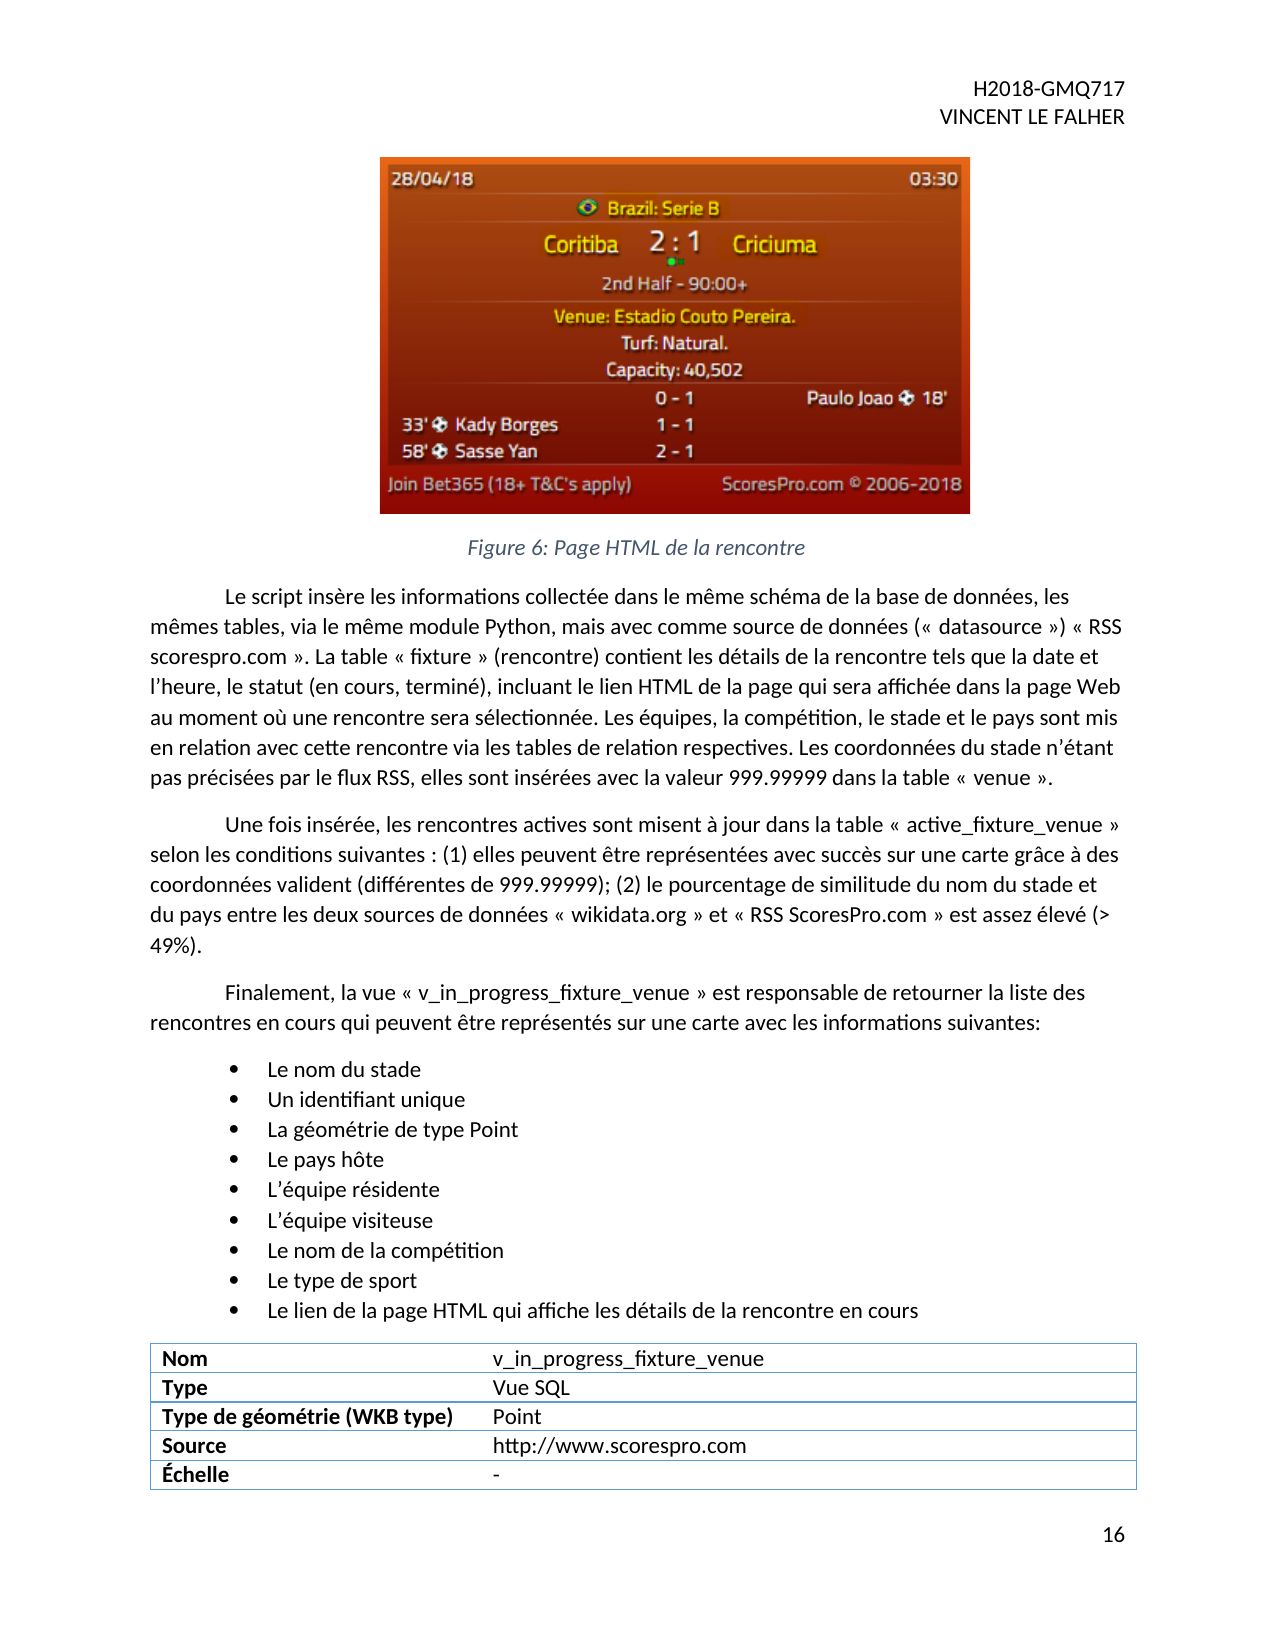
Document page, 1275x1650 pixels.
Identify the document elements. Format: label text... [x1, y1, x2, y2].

table_cell Échelle [151, 1461, 481, 1488]
list La géométrie de type Point [230, 1115, 1125, 1143]
text Le script insère les informations collectée dans le même schéma de la base de données, les mêmes tables, via le même module Python, mais avec comme source de données (« datasource ») « RSS scorespro.com ». La table « fixture » (rencontre) contient les détails de la rencontre tels que la date et l’heure, le statut (en cours, terminé), incluant le lien HTML de la page qui sera affichée dans la page Web au moment où une rencontre sera sélectionnée. Les équipes, la compétition, le stade et le pays sont mis en relation avec cette rencontre via les tables de relation respectives. Les coordonnées du stade n’étant pas précisées par le flux RSS, elles sont insérées avec la valeur 999.99999 dans la table « venue ». [150, 582, 1125, 791]
list Le type de sport [230, 1266, 1125, 1294]
list Le pays hôte [230, 1145, 1125, 1173]
list L’équipe visiteuse [230, 1206, 1125, 1234]
list Le nom du stade [230, 1055, 1125, 1083]
table_cell - [481, 1461, 1136, 1488]
table_cell Type de géométrie (WKB type) [151, 1403, 481, 1430]
table_cell Vue SQL [481, 1373, 1136, 1401]
table_cell Point [481, 1403, 1136, 1430]
text Une fois insérée, les rencontres actives sont misent à jour dans la table « active_fixture_venue » selon les conditions suivantes : (1) elles peuvent être représentées avec succès sur une carte grâce à des coordonnées valident (différentes de 999.99999); (2) le pourcentage de similitude du nom du stade et du pays entre les deux sources de données « wikidata.org » et « RSS ScoresPro.com » est assez élevé (> 49%). [150, 810, 1125, 959]
list Le nom de la compétition [230, 1236, 1125, 1264]
table_cell Source [151, 1431, 481, 1459]
table_header Nom [151, 1344, 481, 1372]
table_header v_in_progress_fixture_venue [481, 1344, 1136, 1372]
picture [379, 157, 971, 514]
table_cell Type [151, 1373, 481, 1401]
text Finalement, la vue « v_in_progress_fixture_venue » est responsable de retourner la liste des rencontres en cours qui peuvent être représentés sur une carte avec les informations suivantes: [150, 978, 1125, 1036]
list Un identifiant unique [230, 1085, 1125, 1113]
table_cell http://www.scorespro.com [481, 1431, 1136, 1459]
list L’équipe résidente [230, 1176, 1125, 1203]
text Figure 6: Page HTML de la rencontre [150, 533, 1125, 561]
list Le lien de la page HTML qui affiche les détails de la rencontre en cours [230, 1296, 1125, 1324]
